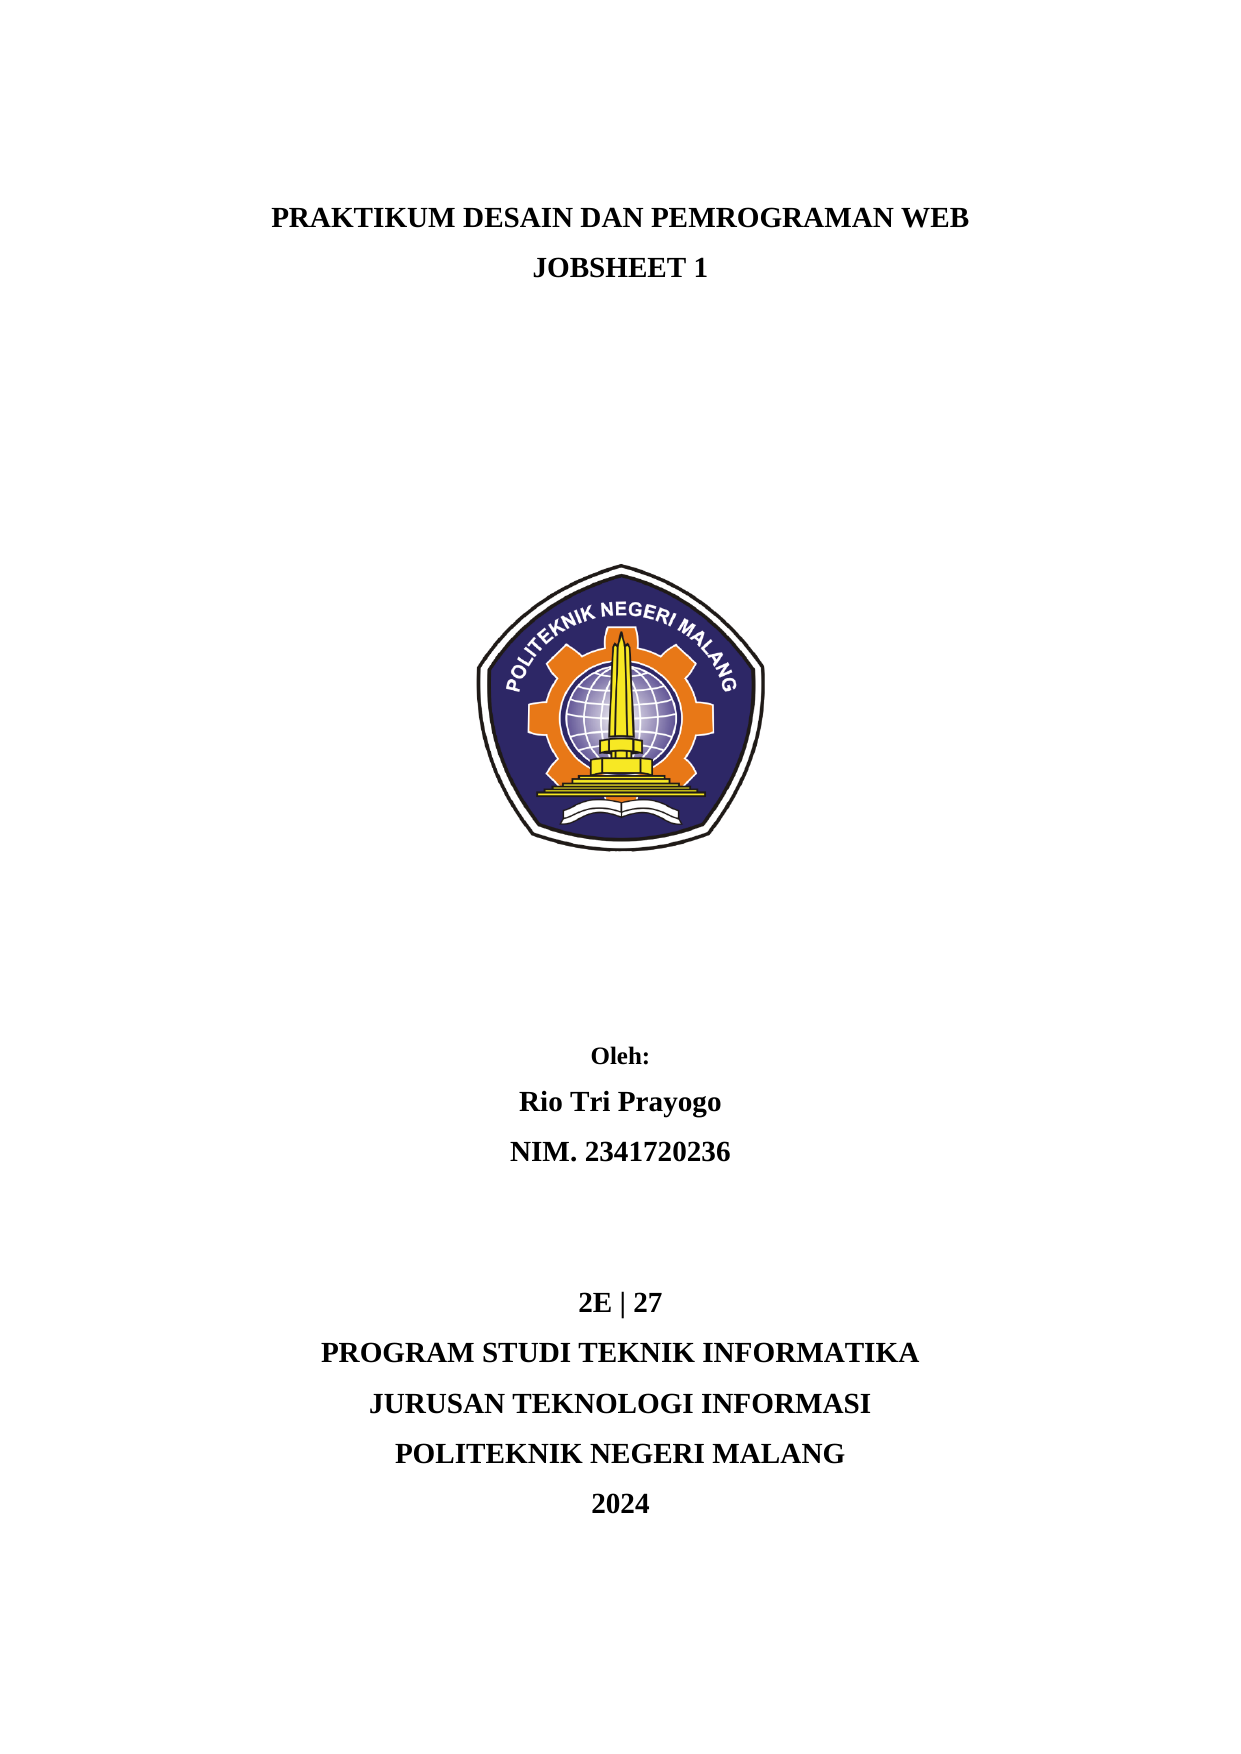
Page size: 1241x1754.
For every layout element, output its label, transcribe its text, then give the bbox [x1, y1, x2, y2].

picture [472, 559, 768, 855]
text 2024 [150, 1486, 1090, 1520]
text Rio Tri Prayogo [150, 1084, 1090, 1117]
text 2E | 27 [150, 1285, 1090, 1319]
text POLITEKNIK NEGERI MALANG [150, 1436, 1090, 1470]
text Oleh: [150, 1041, 1090, 1069]
text NIM. 2341720236 [150, 1134, 1090, 1168]
text PRAKTIKUM DESAIN DAN PEMROGRAMAN WEB [150, 200, 1090, 234]
text JOBSHEET 1 [150, 251, 1090, 284]
text PROGRAM STUDI TEKNIK INFORMATIKA [150, 1336, 1090, 1369]
text JURUSAN TEKNOLOGI INFORMASI [150, 1386, 1090, 1419]
